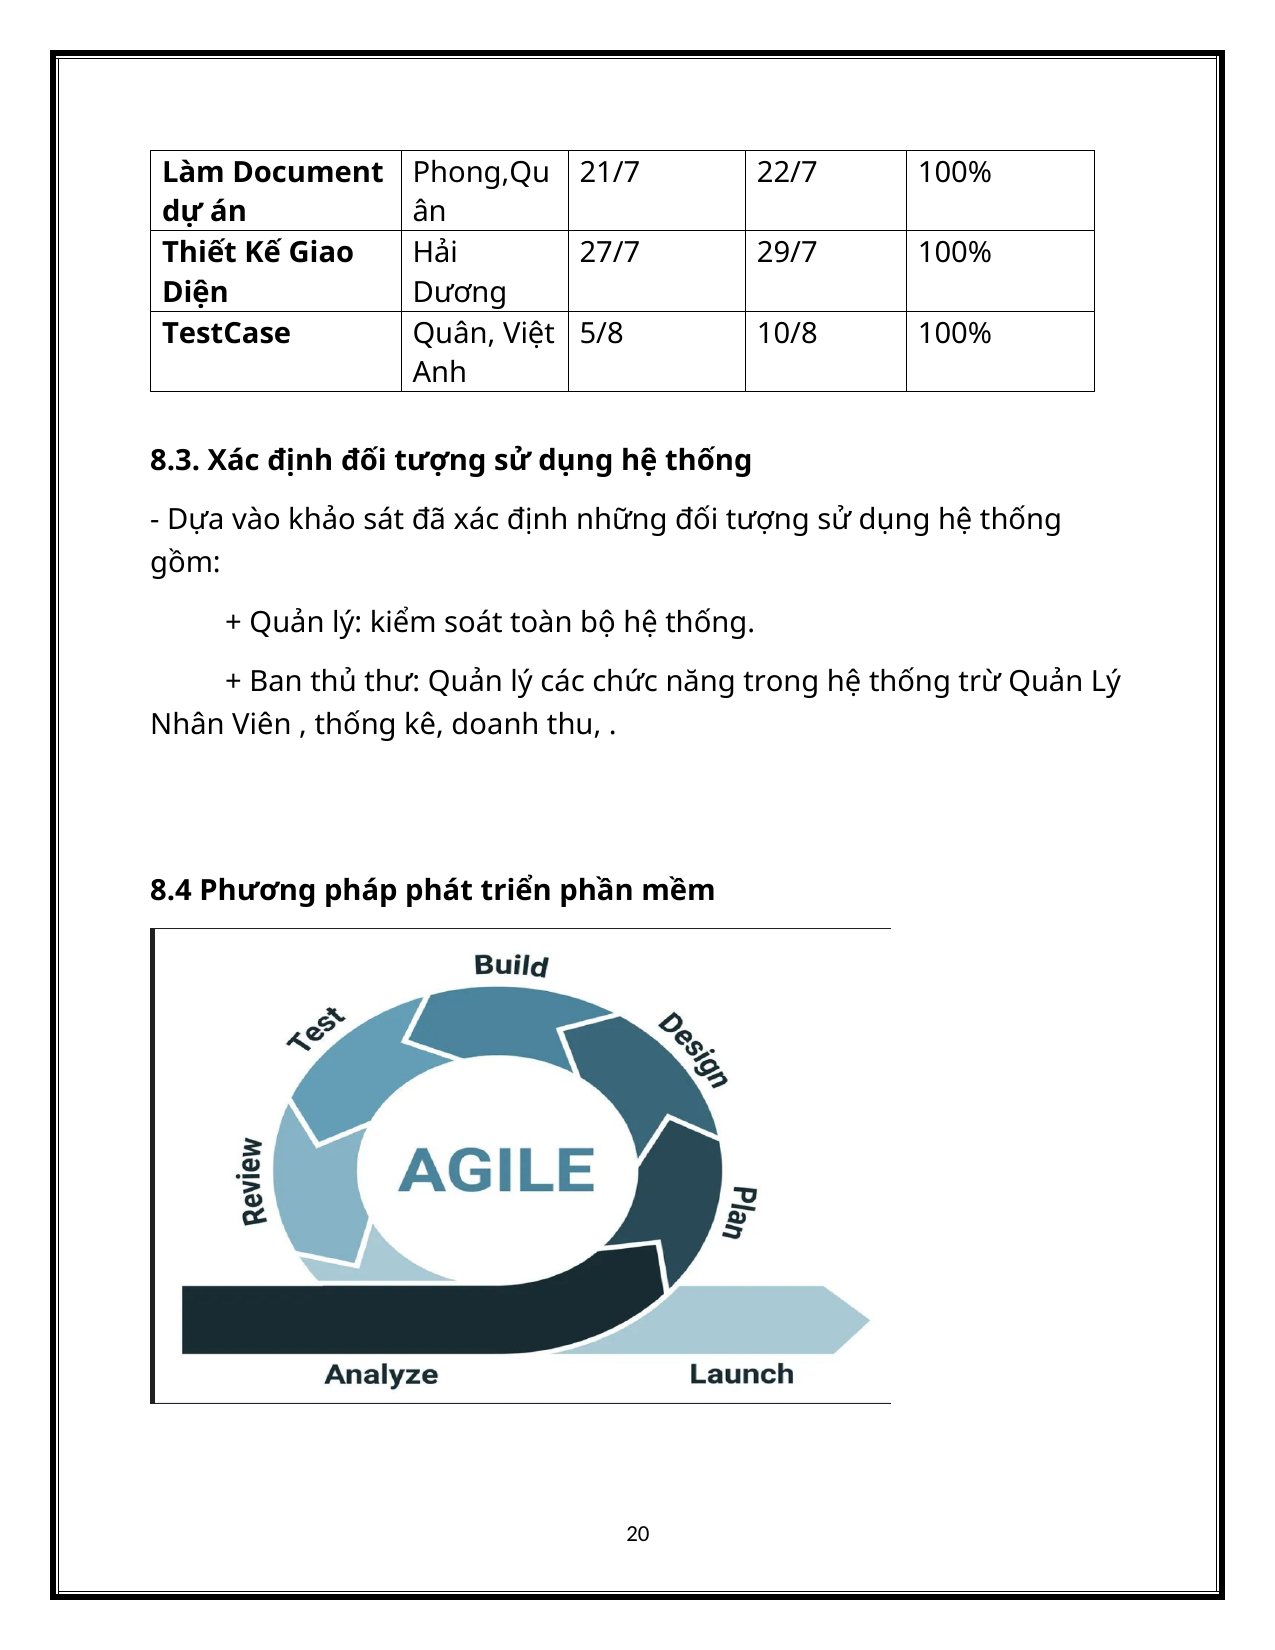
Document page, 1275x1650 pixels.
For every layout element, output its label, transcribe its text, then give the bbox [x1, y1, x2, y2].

table_cell 27/7 [569, 231, 745, 311]
text + Quản lý: kiểm soát toàn bộ hệ thống. [150, 601, 1125, 641]
text + Ban thủ thư: Quản lý các chức năng trong hệ thống trừ Quản Lý Nhân Viên , thống kê, doanh thu, . [150, 660, 1125, 743]
table_cell 100% [907, 151, 1094, 230]
table_cell 100% [907, 231, 1094, 311]
table_cell Hải Dương [402, 231, 568, 311]
table_cell 5/8 [569, 312, 745, 391]
text 8.4 Phương pháp phát triển phần mềm [150, 869, 1125, 909]
table_cell 22/7 [746, 151, 906, 230]
picture [150, 928, 891, 1404]
table_cell 100% [907, 312, 1094, 391]
table_cell 29/7 [746, 231, 906, 311]
text 8.3. Xác định đối tượng sử dụng hệ thống [150, 439, 1125, 479]
text - Dựa vào khảo sát đã xác định những đối tượng sử dụng hệ thống gồm: [150, 499, 1125, 581]
table_cell 21/7 [569, 151, 745, 230]
table_cell 10/8 [746, 312, 906, 391]
table_cell Quân, Việt Anh [402, 312, 568, 391]
table_cell TestCase [151, 312, 401, 391]
table_cell Thiết Kế Giao Diện [151, 231, 401, 311]
table_cell Phong,Quân [402, 151, 568, 230]
table_cell Làm Document dự án [151, 151, 401, 230]
